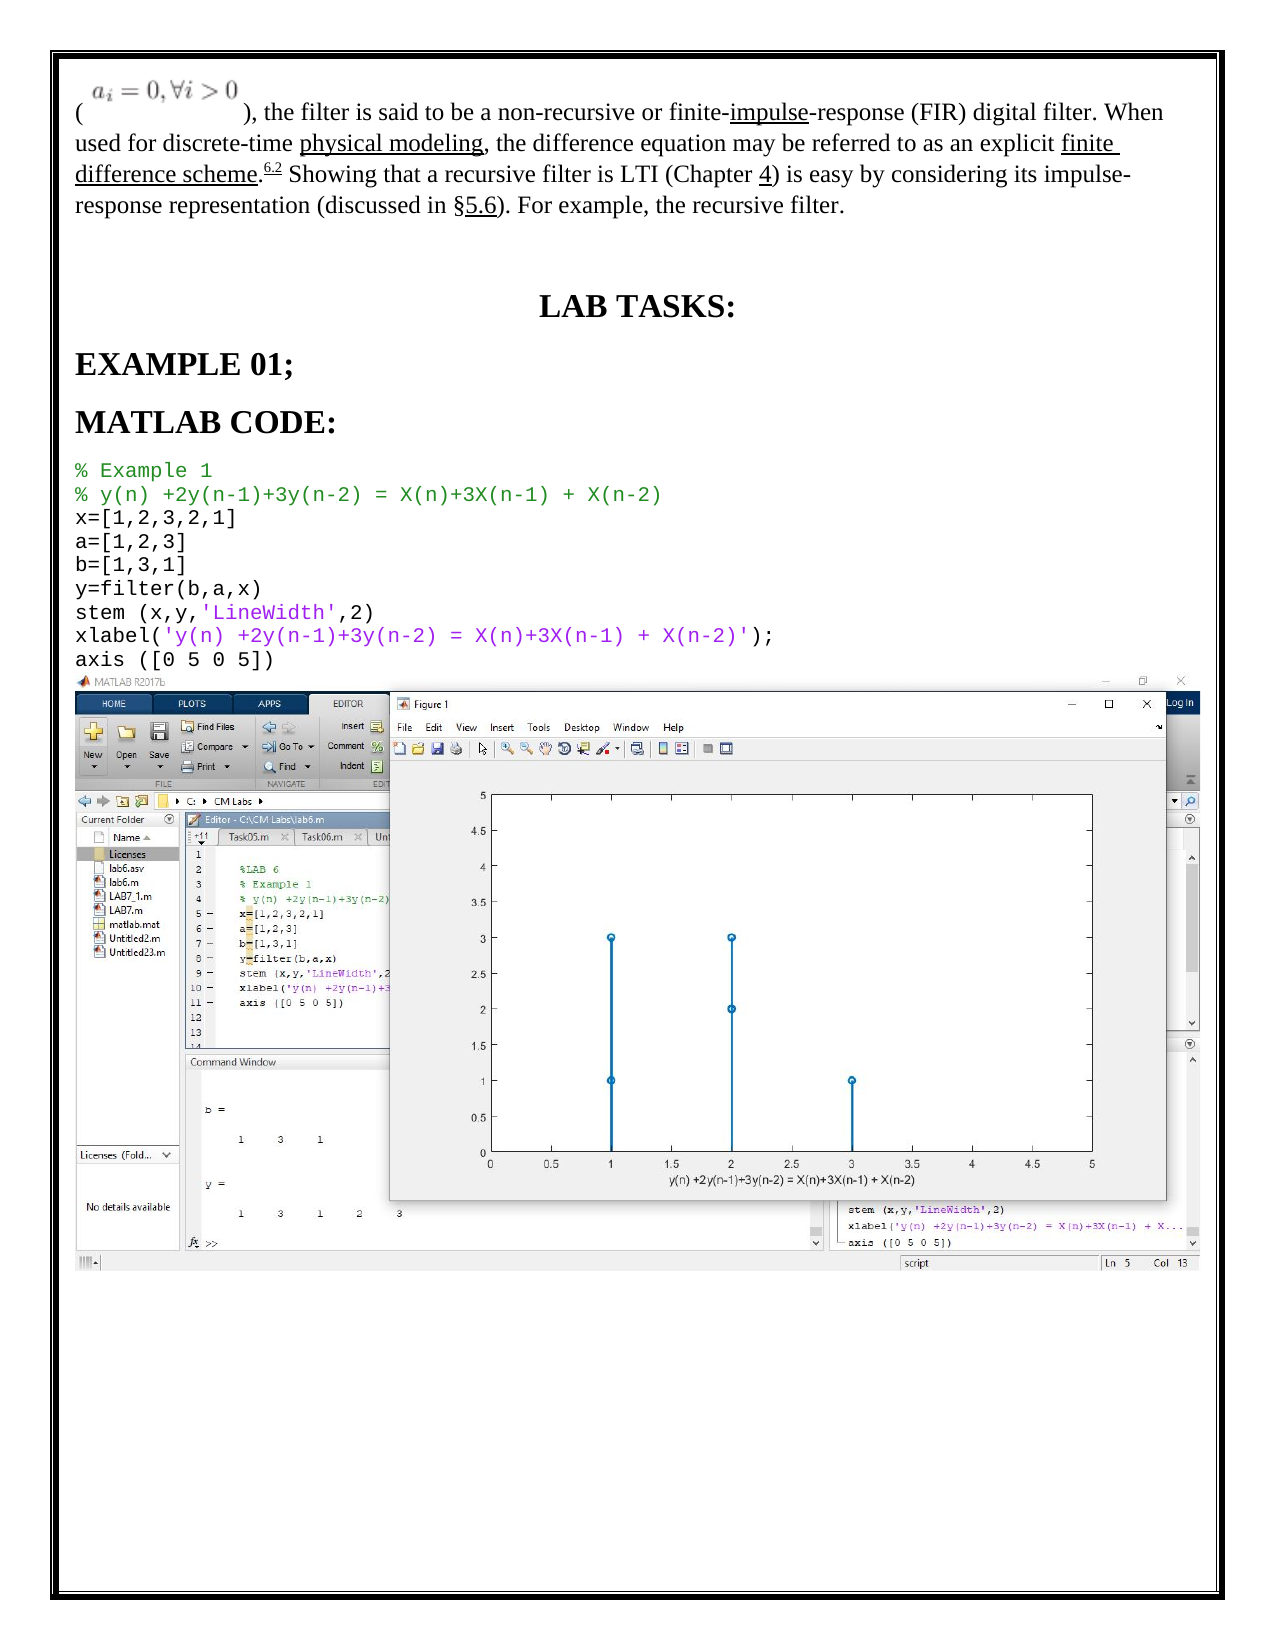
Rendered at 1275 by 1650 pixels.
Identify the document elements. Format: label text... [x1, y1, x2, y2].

text a=[1,2,3] [75, 531, 1200, 554]
text % y(n) +2y(n-1)+3y(n-2) = X(n)+3X(n-1) + X(n-2) [75, 483, 1200, 507]
text xlabel('y(n) +2y(n-1)+3y(n-2) = X(n)+3X(n-1) + X(n-2)'); [75, 625, 1200, 649]
text EXAMPLE 01; [75, 344, 1200, 382]
text % Example 1 [75, 460, 1200, 483]
text b=[1,3,1] [75, 554, 1200, 578]
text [75, 75, 1200, 219]
text x=[1,2,3,2,1] [75, 507, 1200, 531]
picture [89, 75, 243, 121]
text MATLAB CODE: [75, 402, 1200, 440]
text y=filter(b,a,x) [75, 578, 1200, 602]
text LAB TASKS: [75, 286, 1200, 324]
text stem (x,y,'LineWidth',2) [75, 602, 1200, 625]
text axis ([0 5 0 5]) [75, 649, 1200, 672]
picture [75, 672, 1200, 1271]
